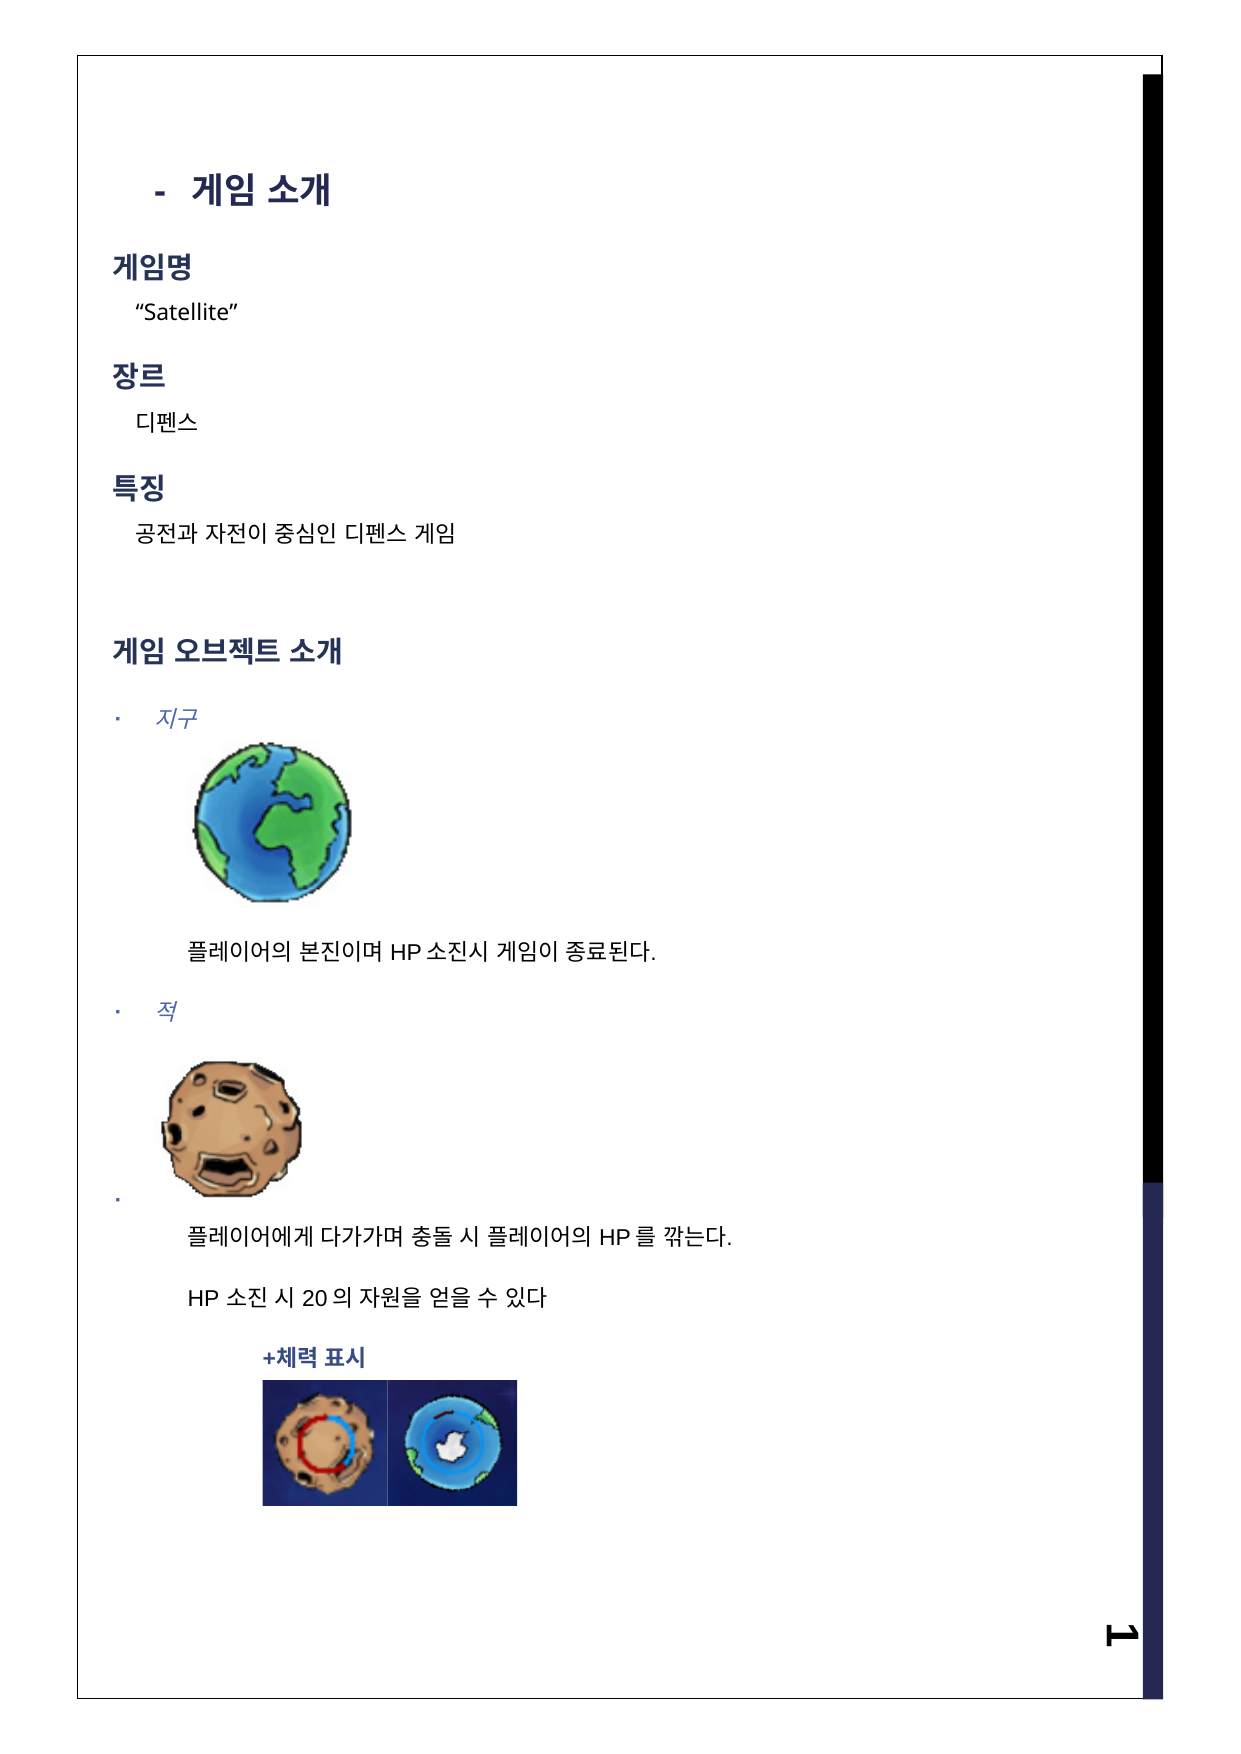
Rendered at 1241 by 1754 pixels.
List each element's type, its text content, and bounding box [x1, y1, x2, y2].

text 디펜스 [112, 405, 1128, 438]
text 플레이어의 본진이며 HP소진시 게임이 종료된다. [112, 934, 1128, 967]
picture [154, 1055, 308, 1208]
text “Satellite” [112, 296, 1128, 327]
subtitle 특징 [112, 465, 1128, 508]
text 공전과 자전이 중심인 디펜스 게임 [112, 516, 1128, 549]
subtitle 게임 소개 [154, 162, 1128, 214]
subtitle 게임 오브젝트 소개 [112, 629, 1128, 671]
text 플레이어에게 다가가며 충돌 시 플레이어의 HP를 깎는다. [112, 1219, 1128, 1252]
picture [187, 741, 354, 908]
subtitle 게임명 [112, 245, 1128, 287]
subtitle 적 [112, 994, 1128, 1027]
subtitle 장르 [112, 354, 1128, 396]
subtitle 지구 [112, 701, 1128, 734]
subtitle +체력 표시 [187, 1340, 1128, 1373]
picture [262, 1380, 518, 1506]
text HP 소진 시 20의 자원을 얻을 수 있다 [112, 1279, 1128, 1313]
